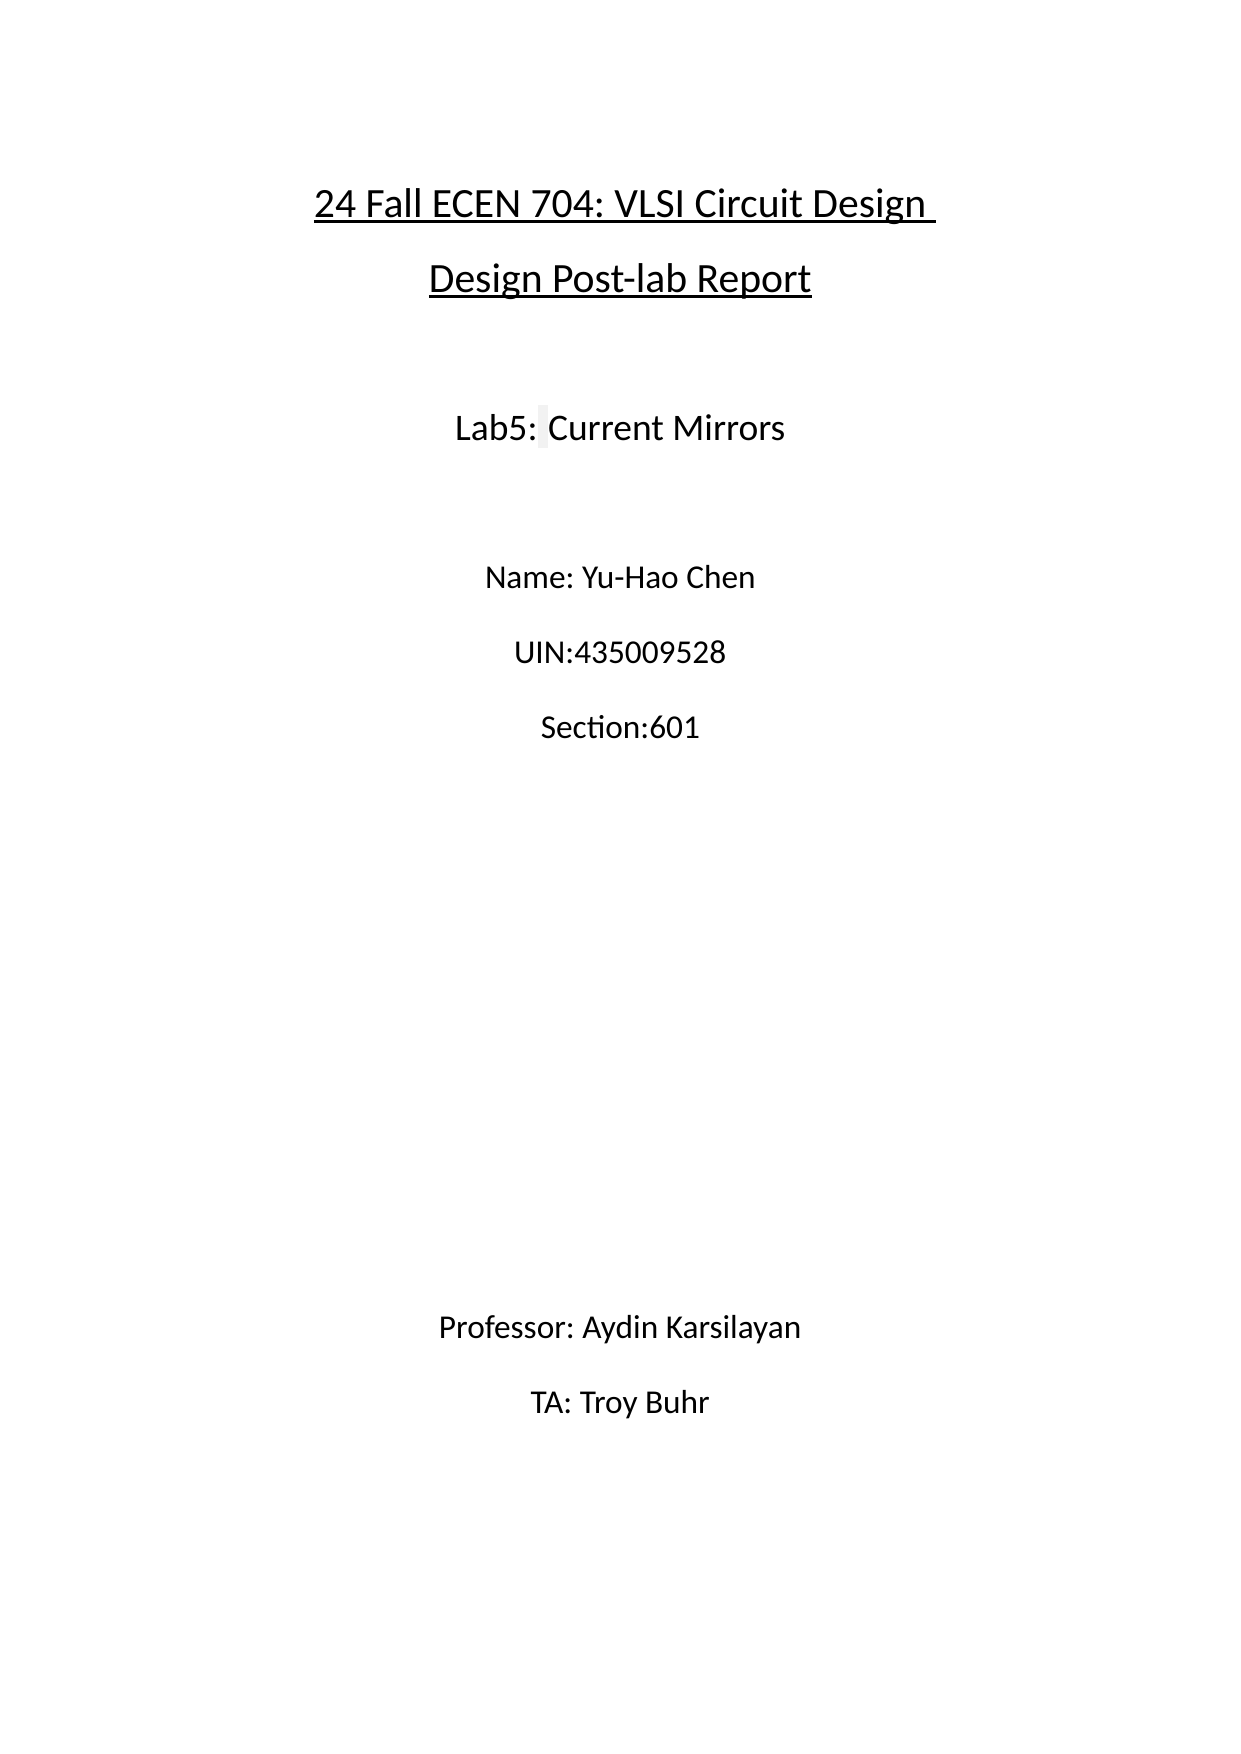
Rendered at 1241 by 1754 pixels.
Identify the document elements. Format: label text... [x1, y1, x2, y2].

text Design Post-lab Report [187, 239, 1053, 314]
text TA: Troy Buhr [187, 1364, 1053, 1439]
text 24 Fall ECEN 704: VLSI Circuit Design [187, 164, 1053, 239]
text Section:601 [187, 689, 1053, 764]
text Professor: Aydin Karsilayan [187, 1289, 1053, 1364]
text Lab5: Current Mirrors [187, 389, 1053, 464]
text UIN:435009528 [187, 614, 1053, 689]
text Name: Yu-Hao Chen [187, 539, 1053, 614]
